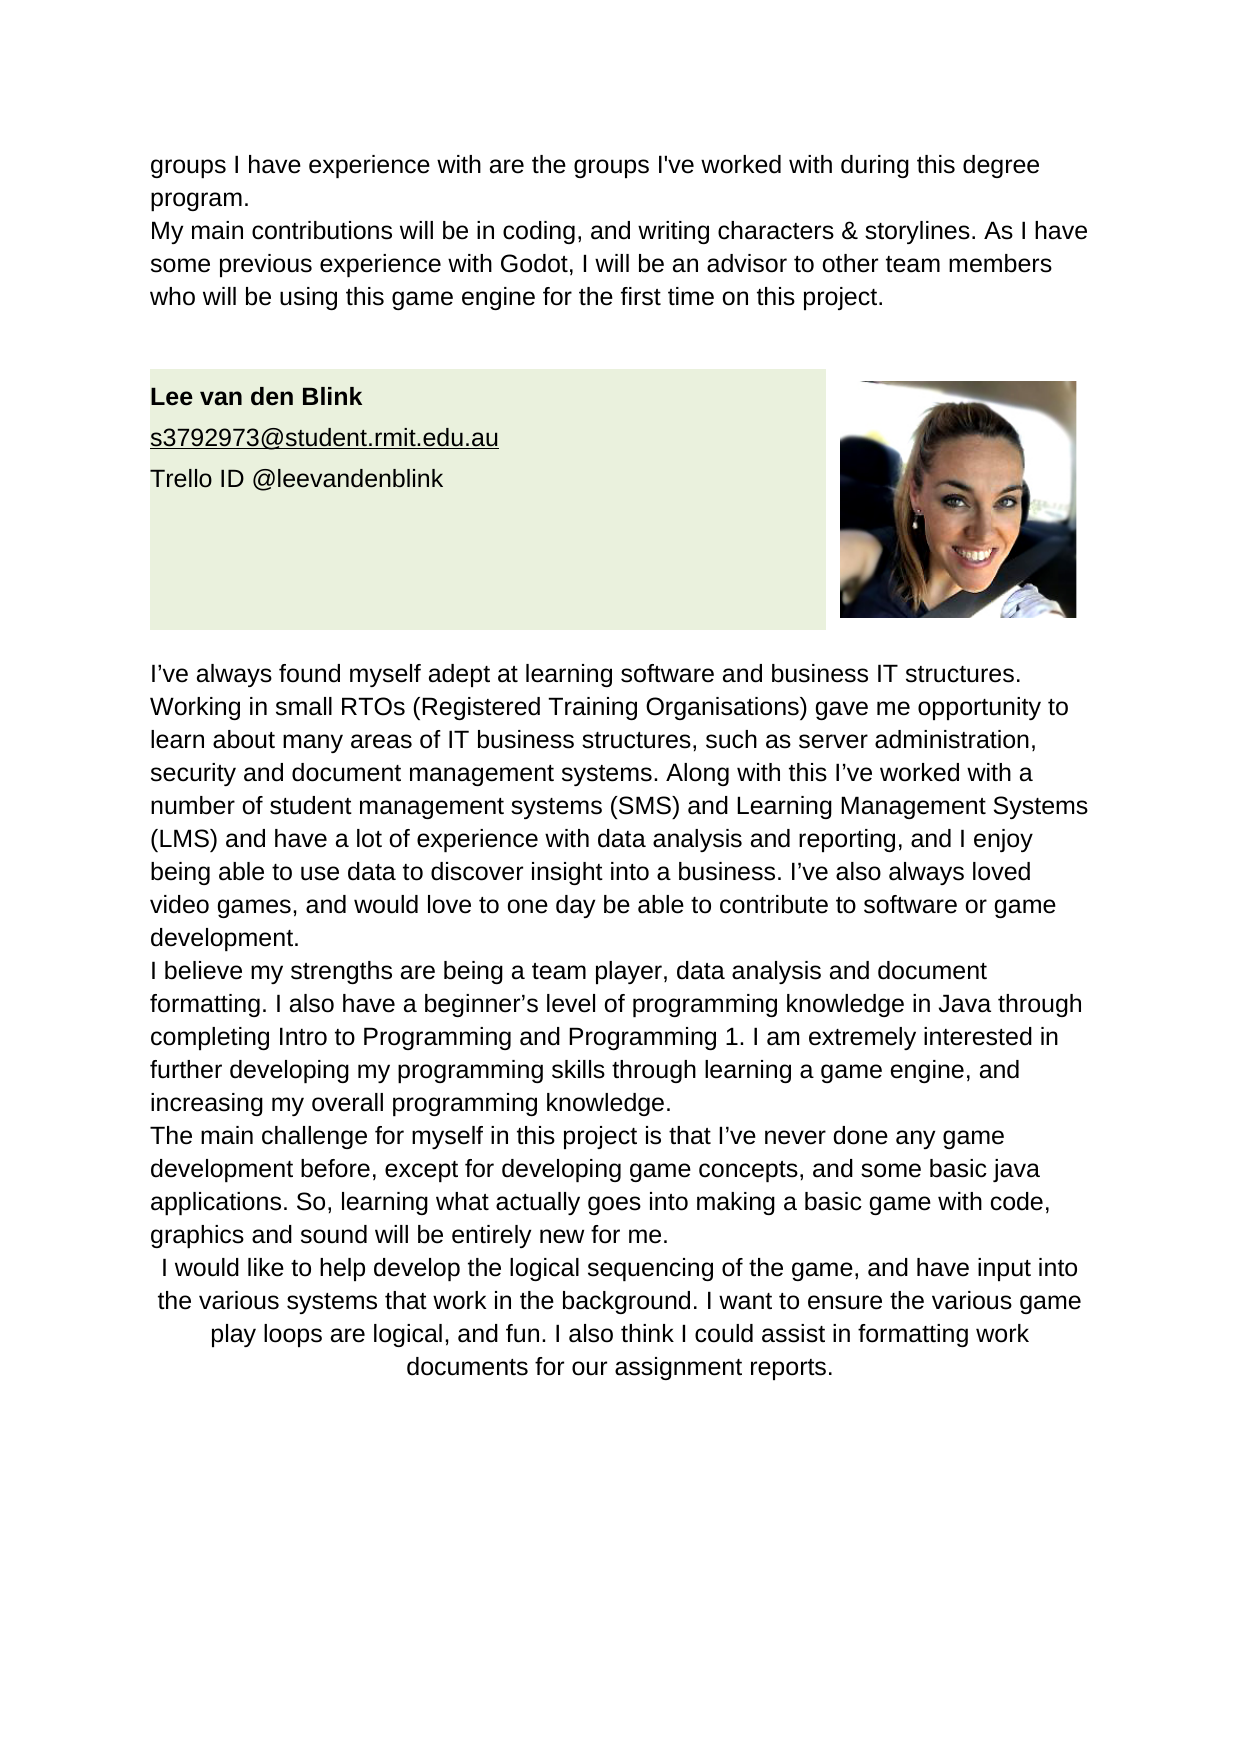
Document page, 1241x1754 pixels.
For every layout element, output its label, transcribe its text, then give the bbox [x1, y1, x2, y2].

text The main challenge for myself in this project is that I’ve never done any game development before, except for developing game concepts, and some basic java applications. So, learning what actually goes into making a basic game with code, graphics and sound will be entirely new for me. [150, 1121, 1090, 1249]
table_header Lee van den Blink s3792973@student.rmit.edu.au Trello ID @leevandenblink [150, 369, 826, 630]
text I’ve always found myself adept at learning software and business IT structures. Working in small RTOs (Registered Training Organisations) gave me opportunity to learn about many areas of IT business structures, such as server administration, security and document management systems. Along with this I’ve worked with a number of student management systems (SMS) and Learning Management Systems (LMS) and have a lot of experience with data analysis and reporting, and I enjoy being able to use data to discover insight into a business. I’ve also always loved video games, and would love to one day be able to contribute to software or game development. [150, 659, 1090, 952]
text I believe my strengths are being a team player, data analysis and document formatting. I also have a beginner’s level of programming knowledge in Java through completing Intro to Programming and Programming 1. I am extremely interested in further developing my programming skills through learning a game engine, and increasing my overall programming knowledge. [150, 956, 1090, 1117]
table_header [826, 369, 1091, 630]
picture [840, 381, 1077, 618]
text My main contributions will be in coding, and writing characters & storylines. As I have some previous experience with Godot, I will be an advisor to other team members who will be using this game engine for the first time on this project. [150, 216, 1090, 311]
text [150, 150, 1090, 212]
text I would like to help develop the logical sequencing of the game, and have input into the various systems that work in the background. I want to ensure the various game play loops are logical, and fun. I also think I could assist in formatting work documents for our assignment reports. [150, 1253, 1090, 1381]
